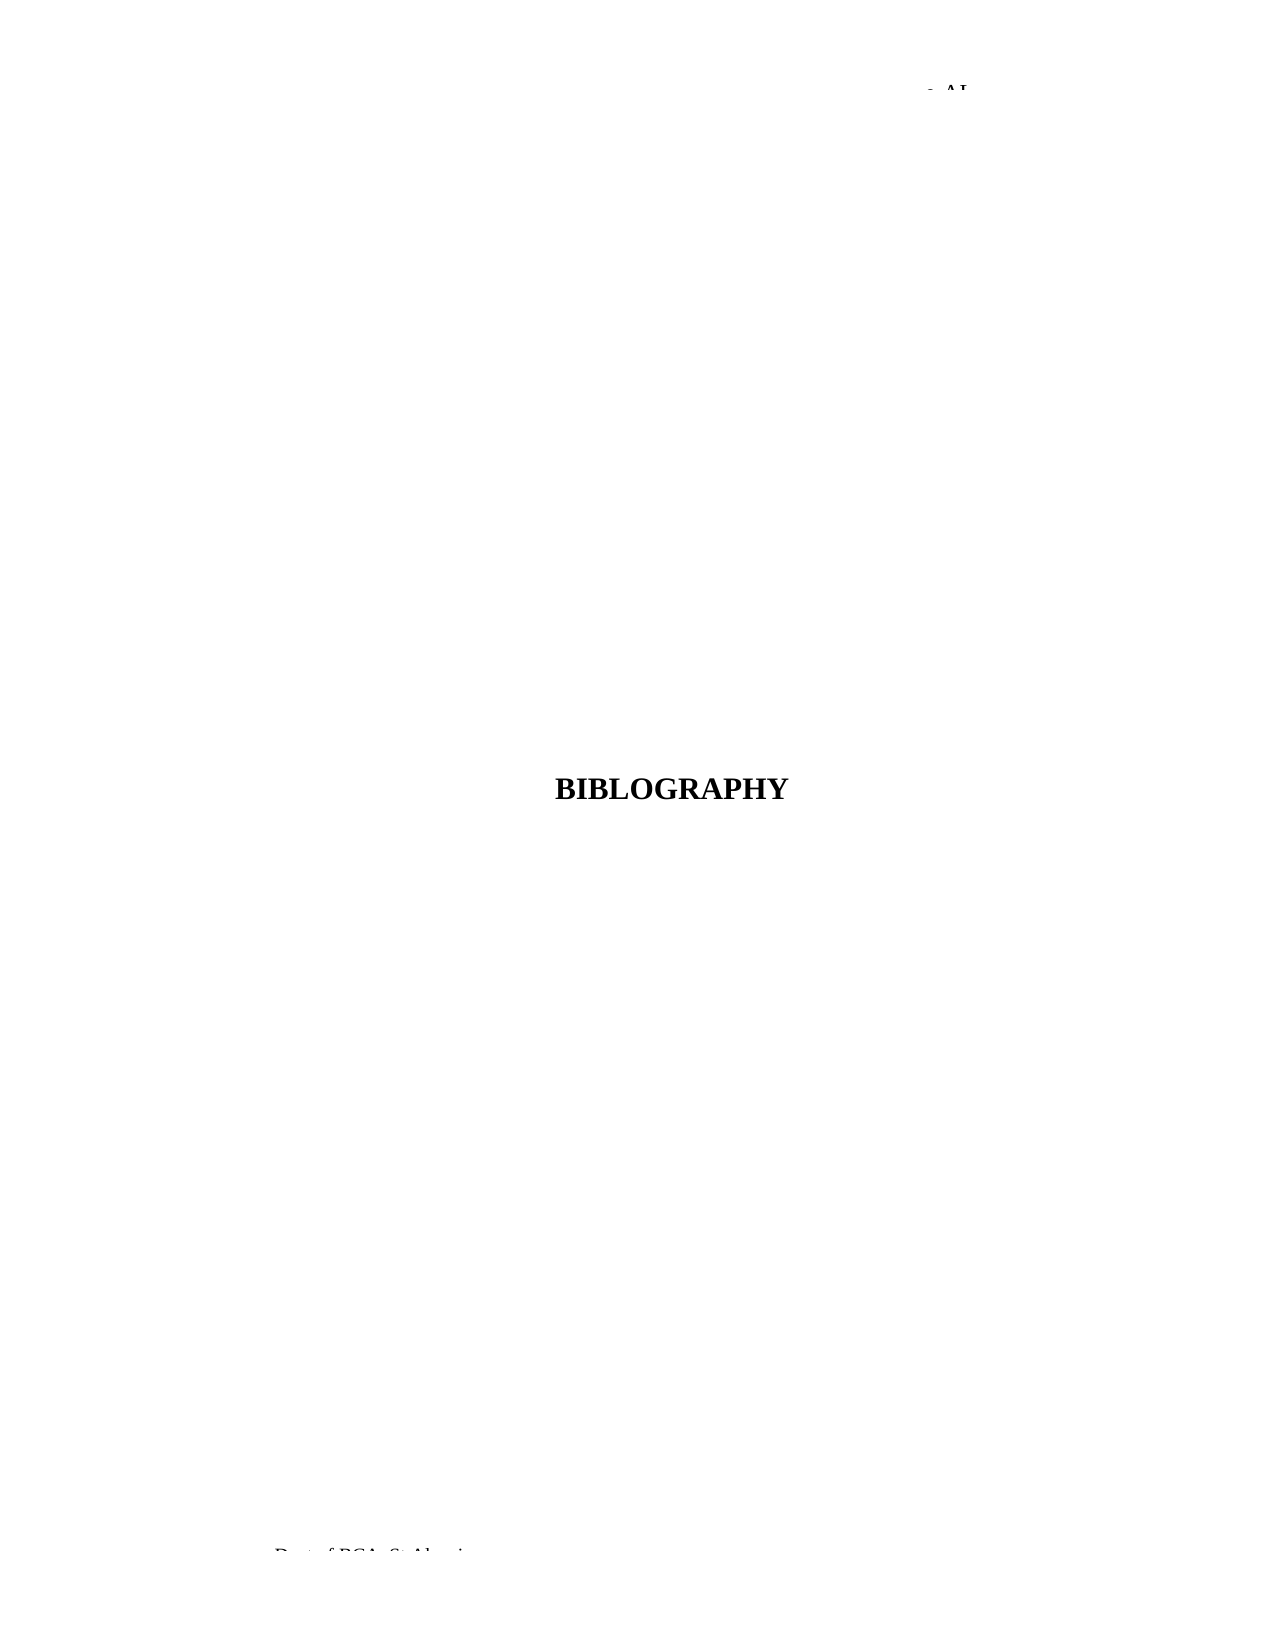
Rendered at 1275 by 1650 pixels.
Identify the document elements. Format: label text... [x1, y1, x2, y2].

subtitle BIBLOGRAPHY [553, 770, 791, 806]
